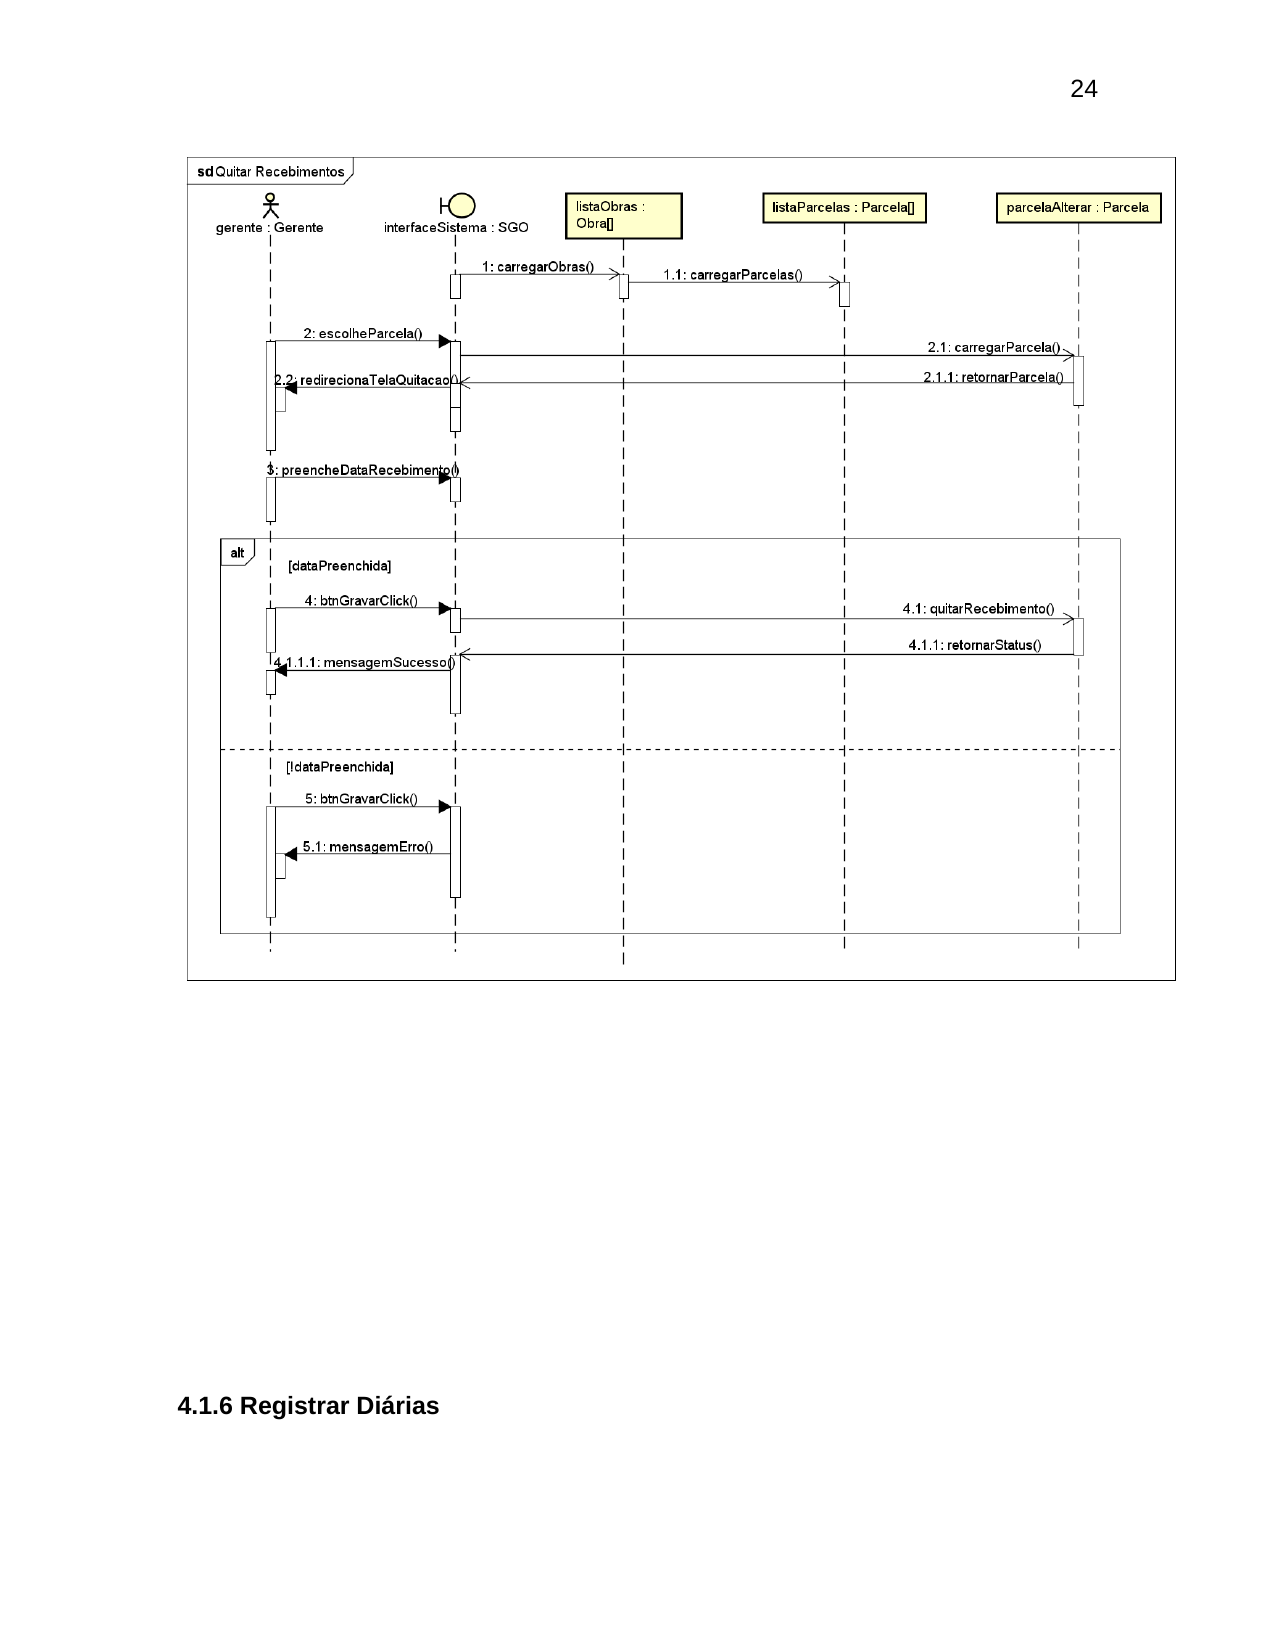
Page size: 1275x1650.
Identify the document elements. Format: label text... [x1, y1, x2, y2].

text 4.1.6 Registrar Diárias [177, 1391, 1098, 1419]
picture [177, 147, 1184, 989]
